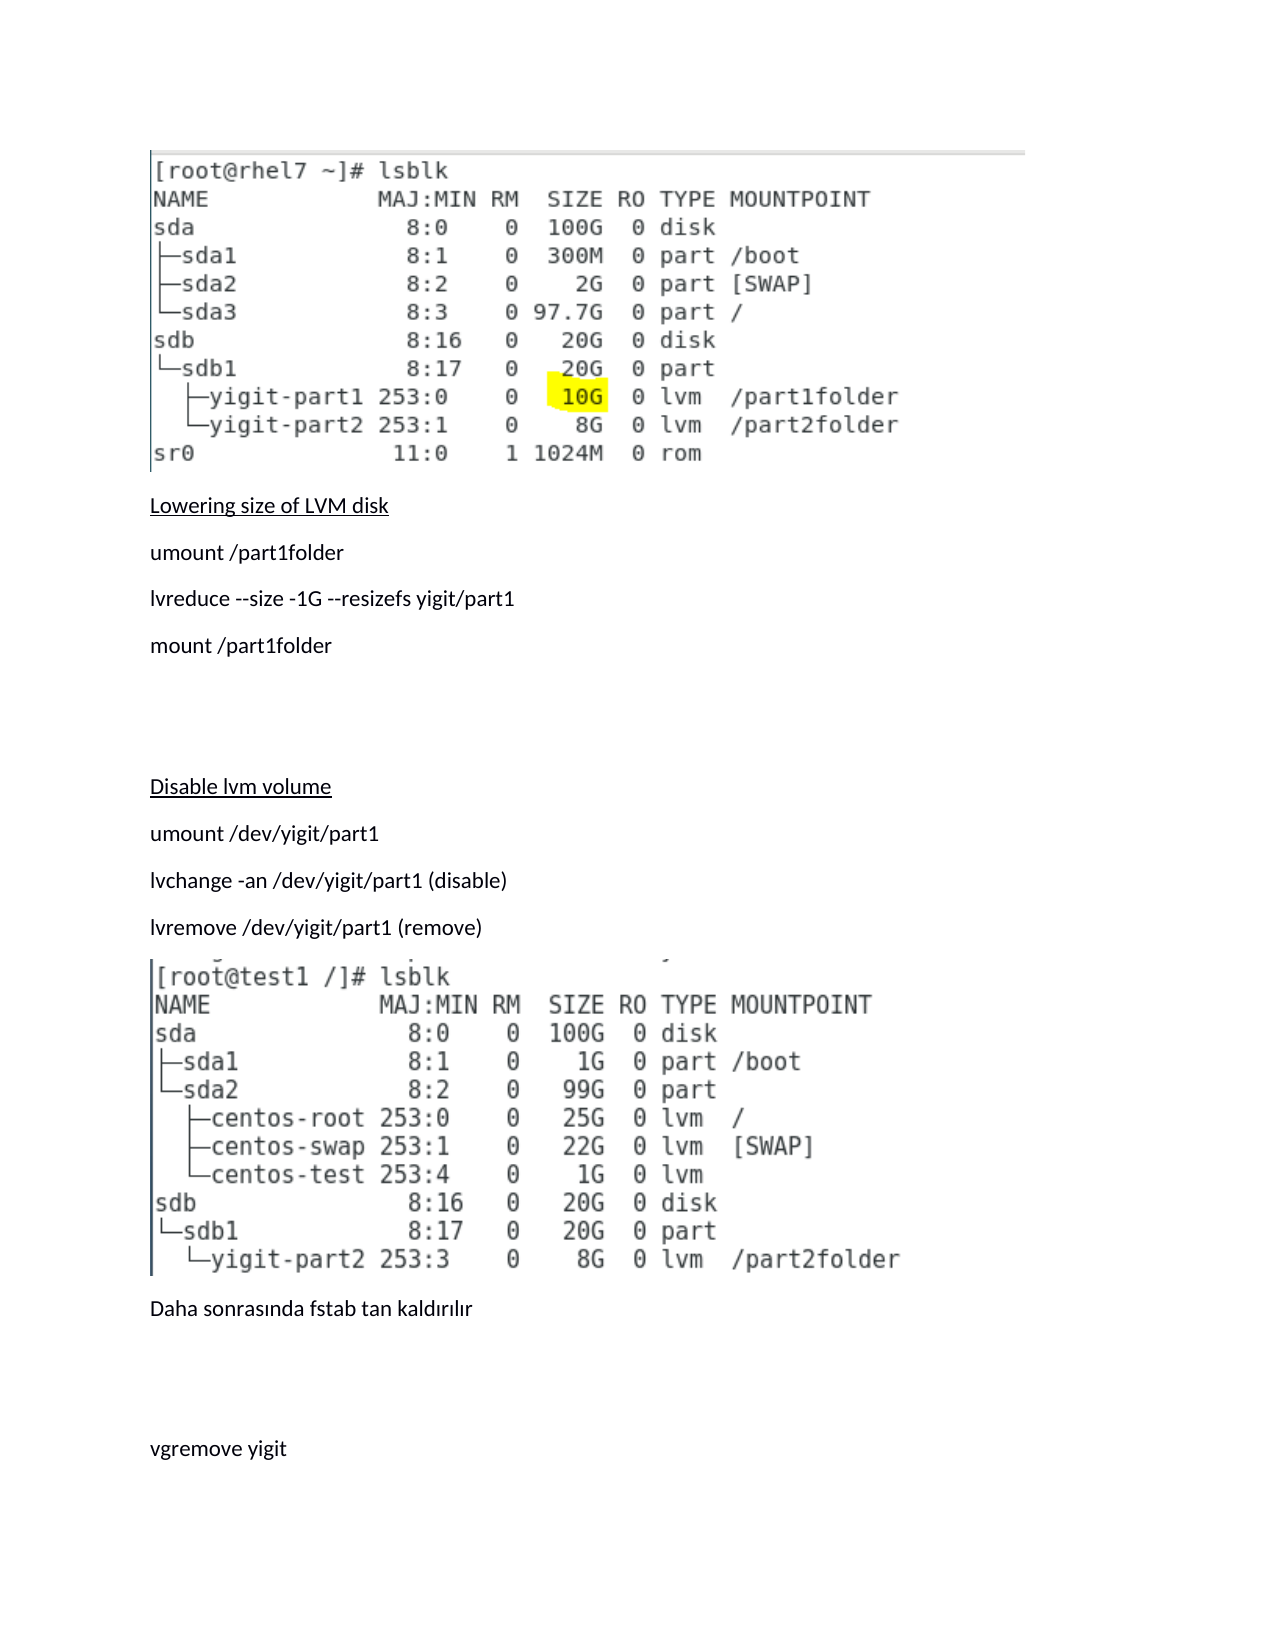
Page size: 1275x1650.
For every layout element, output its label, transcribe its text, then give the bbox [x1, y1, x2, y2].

text Daha sonrasında fstab tan kaldırılır [150, 1294, 1125, 1322]
text lvremove /dev/yigit/part1 (remove) [150, 913, 1125, 941]
text Lowering size of LVM disk [150, 491, 1125, 519]
text umount /dev/yigit/part1 [150, 819, 1125, 847]
text Disable lvm volume [150, 772, 1125, 800]
text lvchange -an /dev/yigit/part1 (disable) [150, 866, 1125, 894]
text mount /part1folder [150, 631, 1125, 659]
text umount /part1folder [150, 538, 1125, 566]
picture [150, 150, 1025, 472]
text lvreduce --size -1G --resizefs yigit/part1 [150, 584, 1125, 612]
text vgremove yigit [150, 1434, 1125, 1463]
picture [150, 959, 999, 1276]
